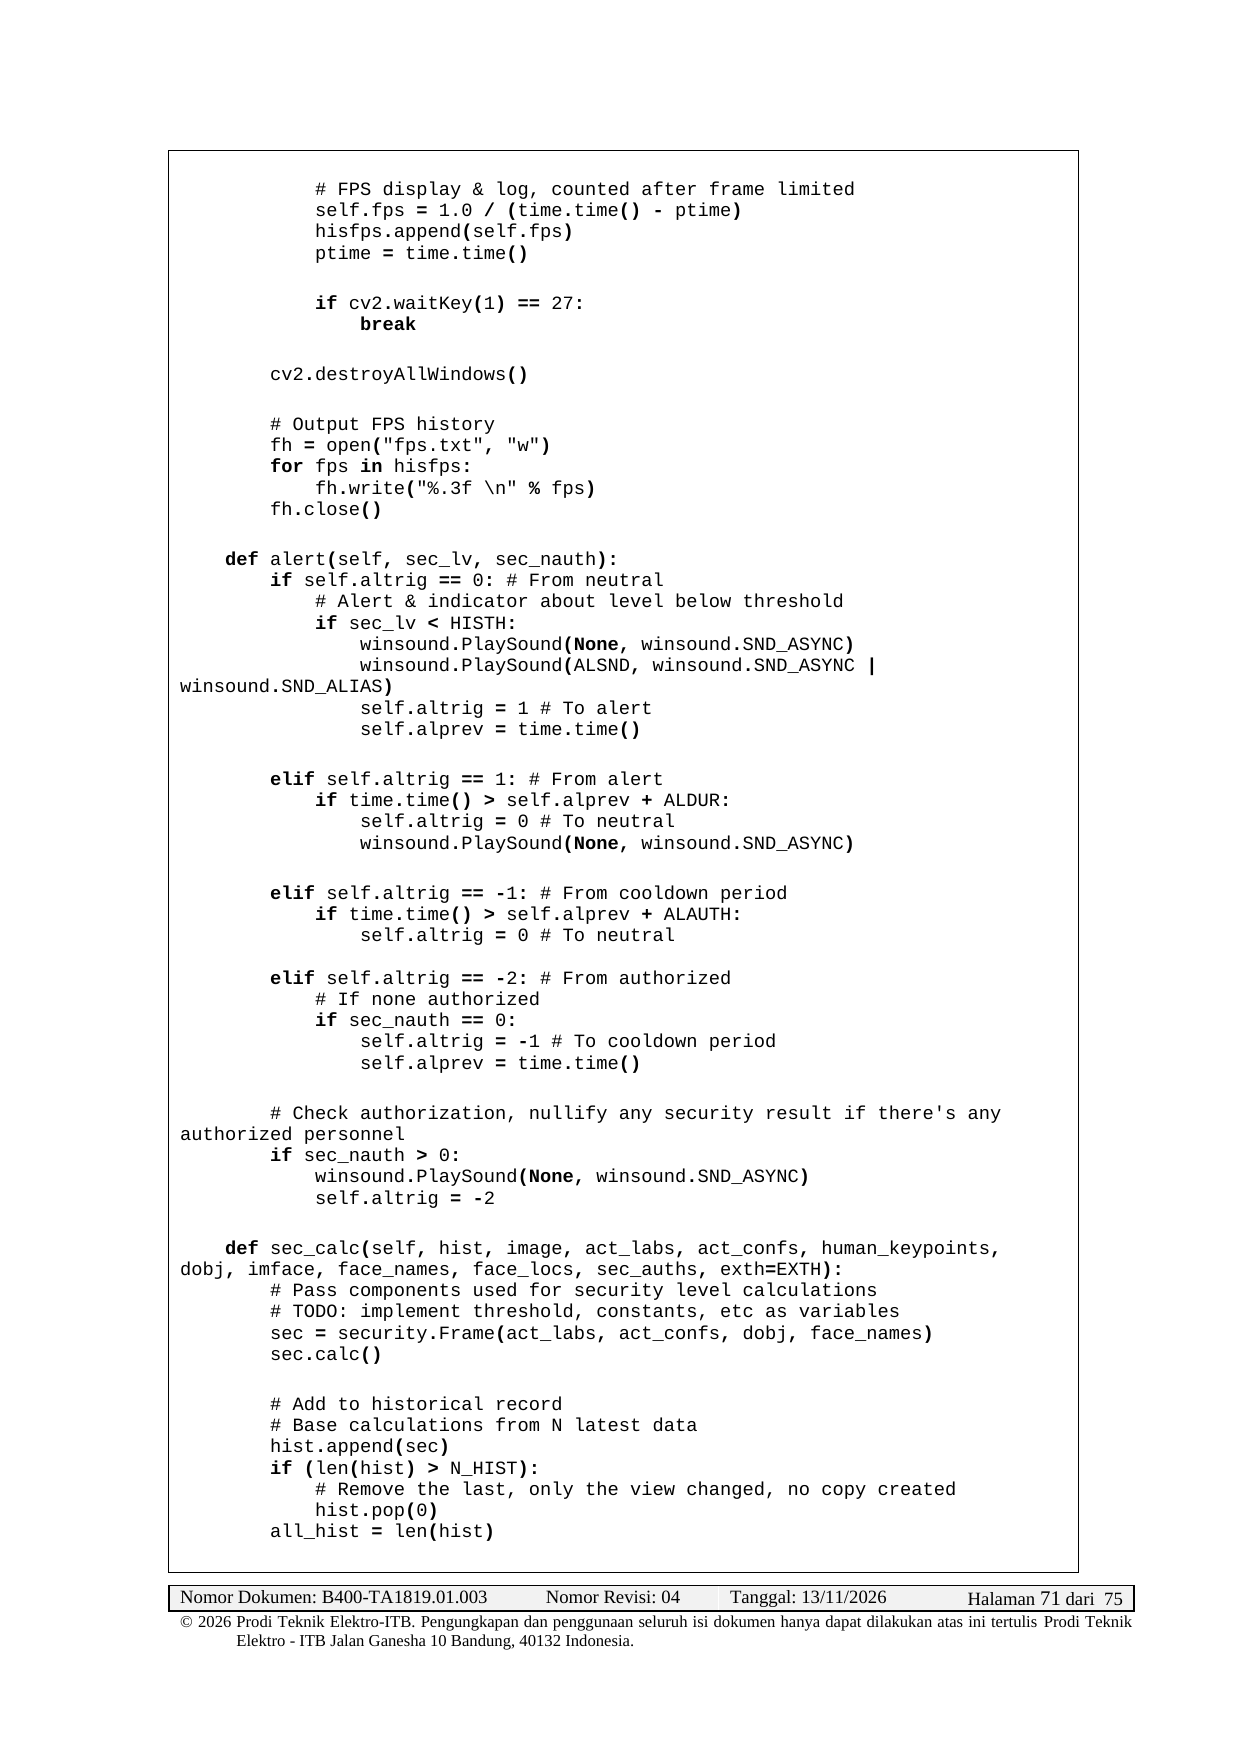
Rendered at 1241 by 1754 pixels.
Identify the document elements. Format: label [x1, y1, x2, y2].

table_header [169, 151, 1078, 1572]
